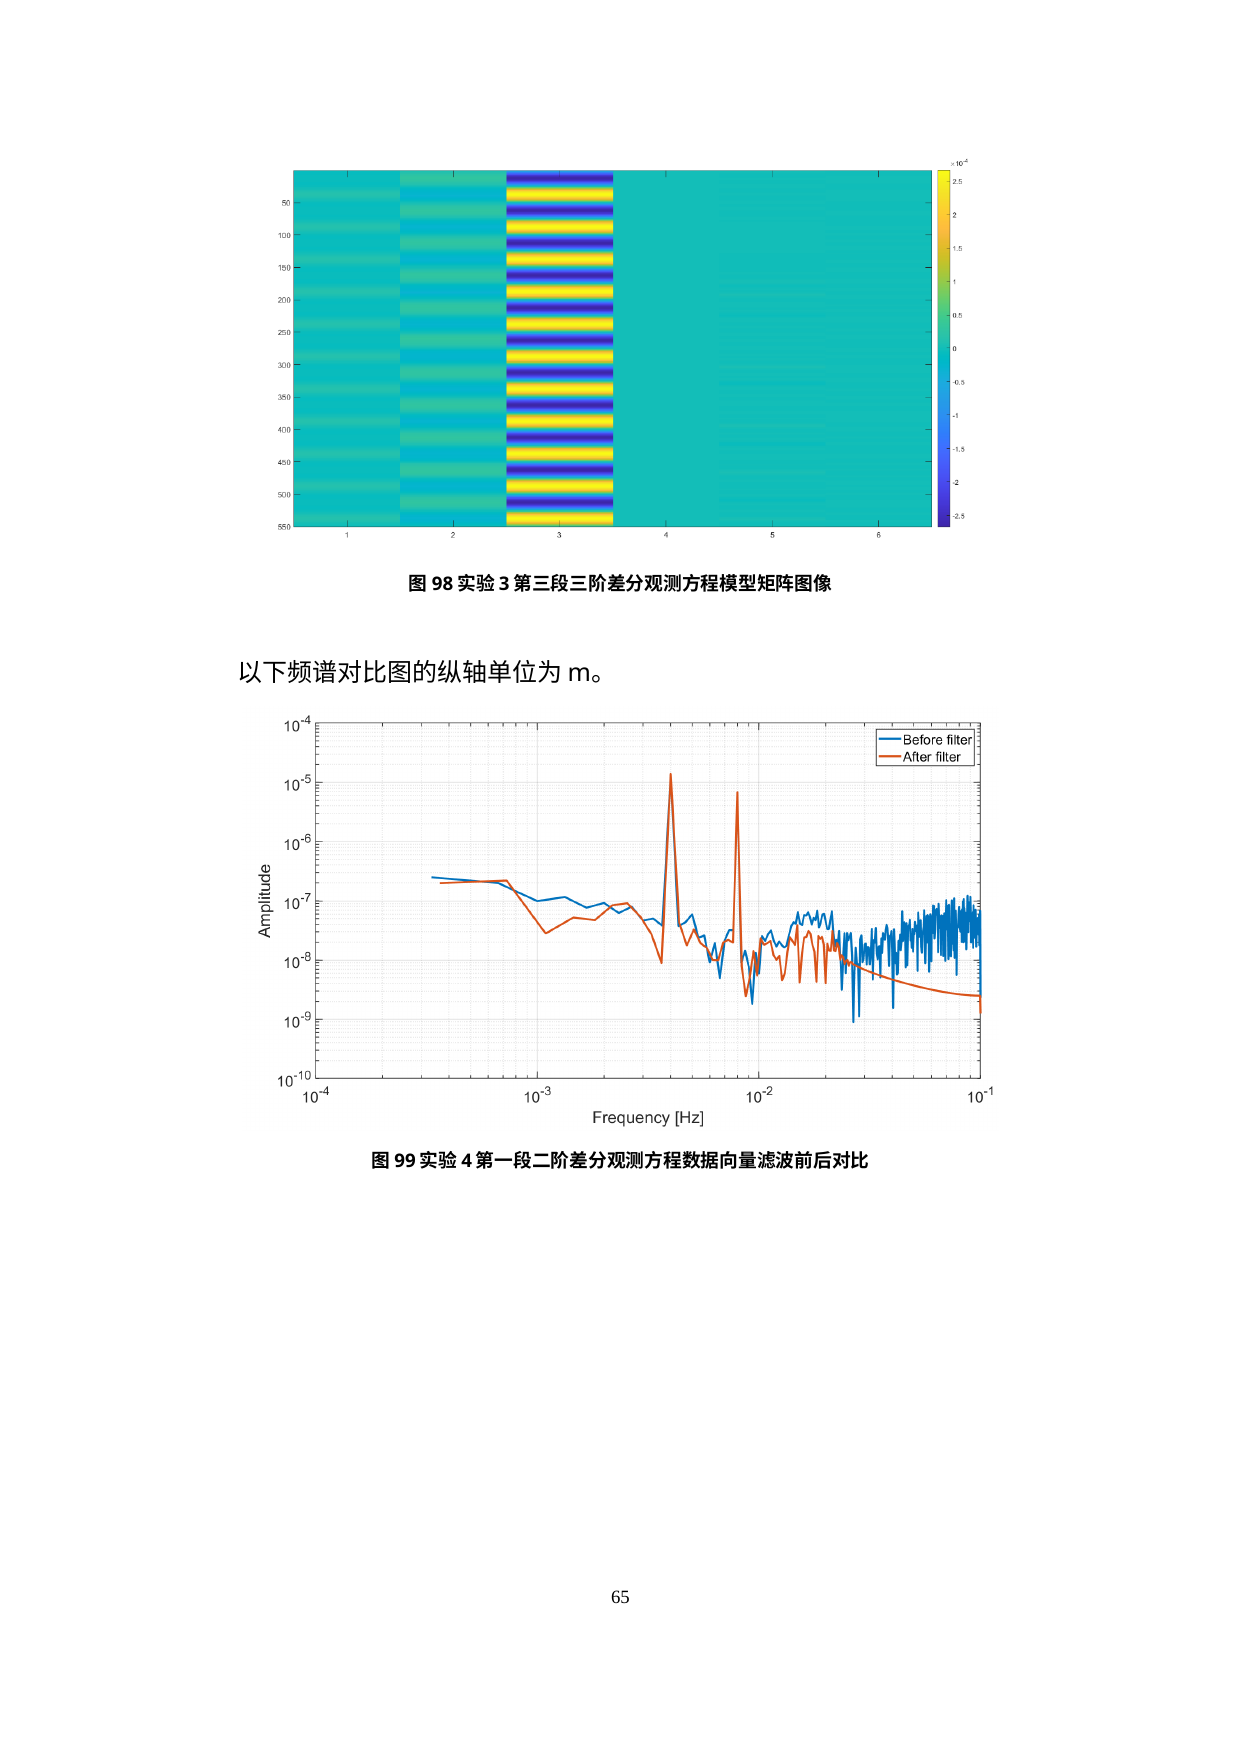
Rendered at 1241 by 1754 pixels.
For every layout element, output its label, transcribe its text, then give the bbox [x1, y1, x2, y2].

picture [254, 150, 987, 555]
text 图 98 实验3第三段三阶差分观测方程模型矩阵图像 [187, 568, 1053, 596]
text 图 99 实验4第一段二阶差分观测方程数据向量滤波前后对比 [187, 1145, 1053, 1172]
text 以下频谱对比图的纵轴单位为m。 [187, 652, 1053, 689]
